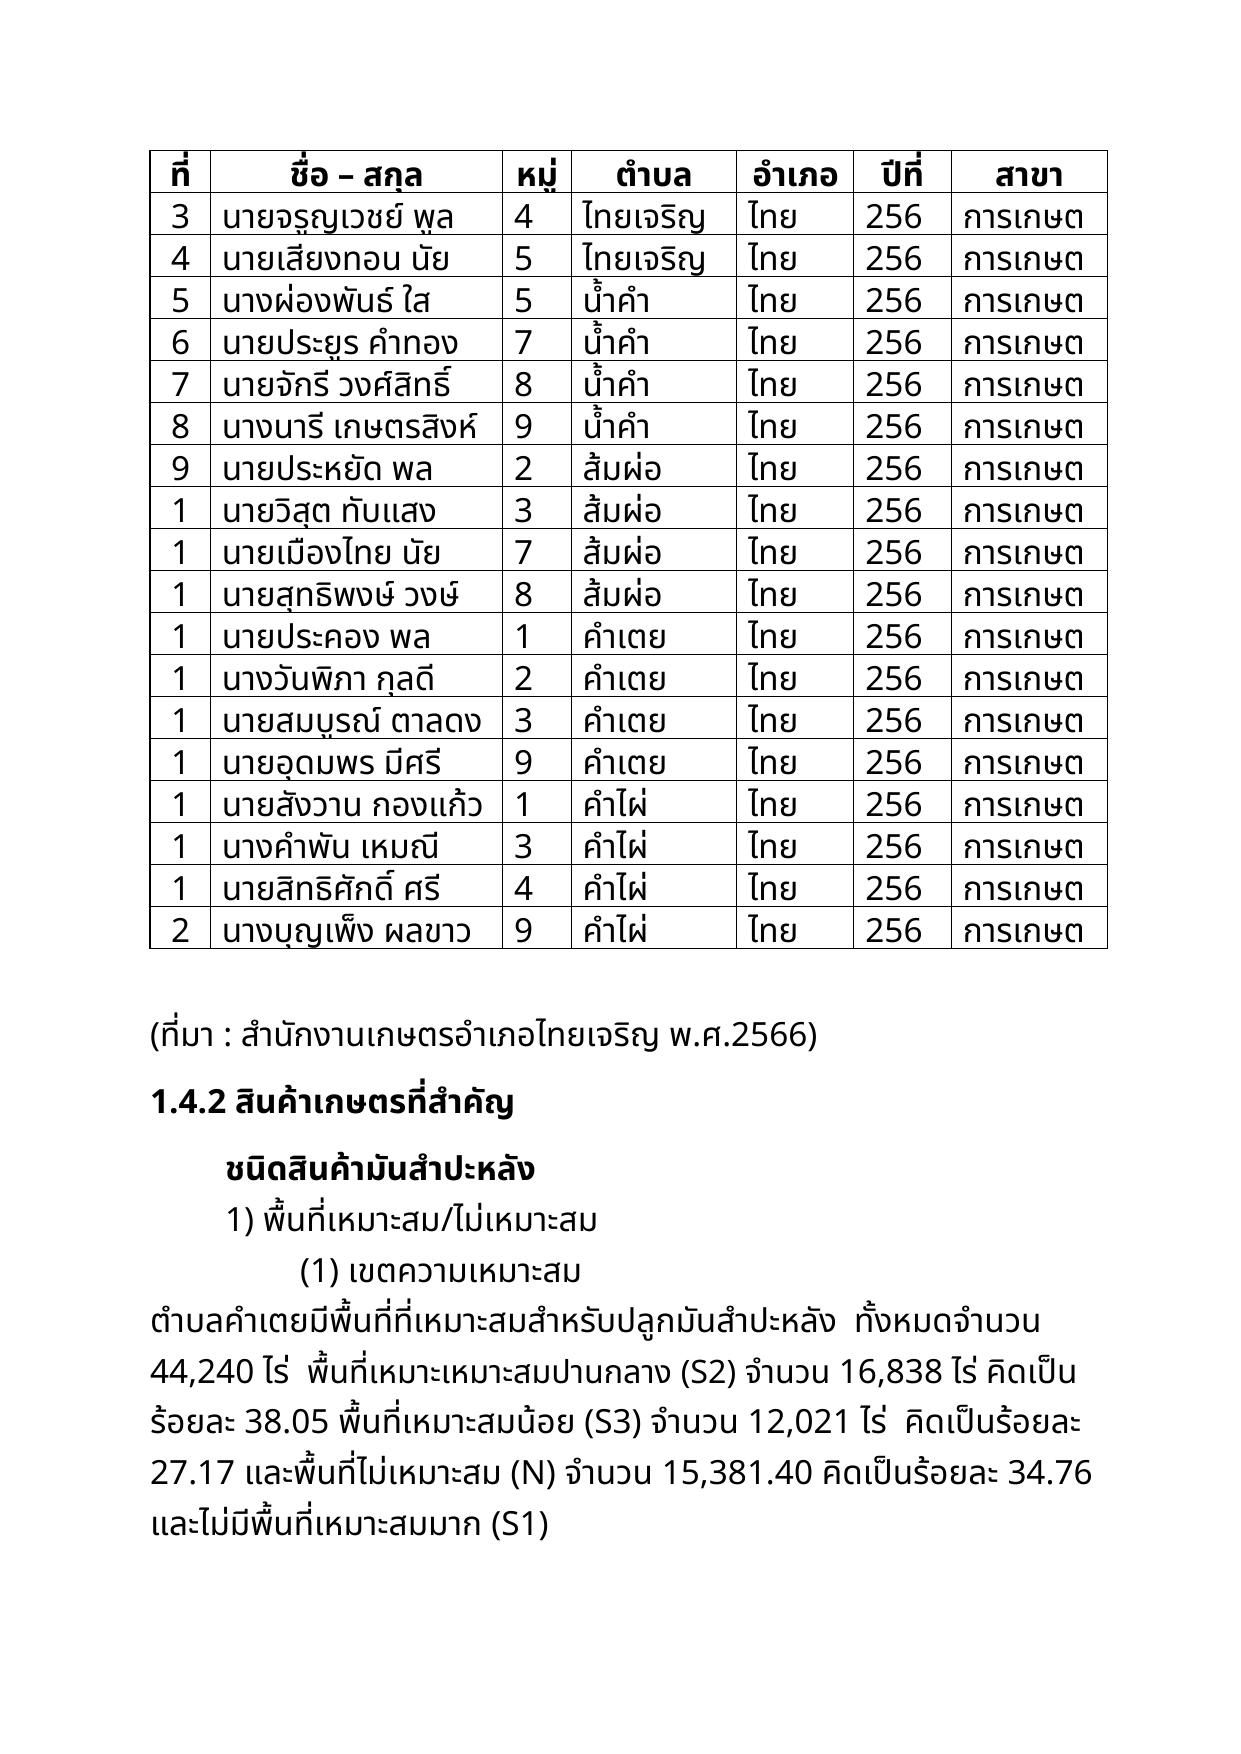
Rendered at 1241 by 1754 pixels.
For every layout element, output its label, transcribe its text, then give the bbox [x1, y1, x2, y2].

table_cell ไทยเจริญ [737, 655, 853, 696]
table_cell 1 [503, 781, 571, 822]
table_cell นายสมบูรณ์ ตาลดง [211, 697, 502, 738]
text 1) พื้นที่เหมาะสม/ไม่เหมาะสม [150, 1196, 1107, 1246]
table_cell ส้มผ่อ [572, 445, 736, 486]
table_cell นายสุทธิพงษ์ วงษ์ศรีแก้ว [211, 571, 502, 612]
table_cell 14 [151, 655, 210, 696]
table_cell การเกษตร [952, 571, 1107, 612]
table_cell ไทยเจริญ [737, 781, 853, 822]
table_cell 3 [151, 193, 210, 234]
table_cell 2 [503, 445, 571, 486]
table_cell 2564 [854, 823, 951, 864]
table_cell นายเมืองไทย นัยจิตร [211, 529, 502, 570]
table_cell ไทยเจริญ [737, 361, 853, 402]
table_cell 7 [503, 529, 571, 570]
table_cell 4 [503, 193, 571, 234]
table_cell นางบุญเพ็ง ผลขาว [211, 907, 502, 948]
table_cell 9 [503, 907, 571, 948]
table_cell ไทยเจริญ [737, 823, 853, 864]
table_cell ส้มผ่อ [572, 529, 736, 570]
table_cell การเกษตร [952, 361, 1107, 402]
table_cell การเกษตร [952, 739, 1107, 780]
table_cell 3 [503, 697, 571, 738]
table_cell 4 [151, 235, 210, 276]
table_cell ไทยเจริญ [737, 529, 853, 570]
table_cell ไทยเจริญ [737, 613, 853, 654]
table_cell 8 [503, 571, 571, 612]
table_cell นางคำพัน เหมณี [211, 823, 502, 864]
table_cell นายอุดมพร มีศรี [211, 739, 502, 780]
table_cell ส้มผ่อ [572, 487, 736, 528]
table_cell ส้มผ่อ [572, 571, 736, 612]
table_header ปีที่เป็น [854, 151, 951, 192]
table_cell การเกษตร [952, 655, 1107, 696]
table_cell 2564 [854, 193, 951, 234]
table_cell การเกษตร [952, 907, 1107, 948]
table_header อำเภอ [737, 151, 853, 192]
text (1) เขตความเหมาะสม [150, 1246, 1107, 1297]
table_cell ไทยเจริญ [737, 193, 853, 234]
table_cell การเกษตร [952, 613, 1107, 654]
table_cell 9 [503, 403, 571, 444]
table_cell คำเตย [572, 613, 736, 654]
table_cell 18 [151, 823, 210, 864]
table_cell 2564 [854, 865, 951, 906]
table_cell 2564 [854, 739, 951, 780]
table_cell คำเตย [572, 655, 736, 696]
table_cell ไทยเจริญ [737, 487, 853, 528]
table_cell 10 [151, 487, 210, 528]
table_cell นางนารี เกษตรสิงห์ [211, 403, 502, 444]
table_cell 15 [151, 697, 210, 738]
table_cell ไทยเจริญ [737, 739, 853, 780]
table_cell นายประยูร คำทอง [211, 319, 502, 360]
table_cell ไทยเจริญ [572, 235, 736, 276]
table_cell 16 [151, 739, 210, 780]
table_cell น้ำคำ [572, 403, 736, 444]
table_cell 2564 [854, 781, 951, 822]
table_cell 2564 [854, 361, 951, 402]
table_cell 7 [503, 319, 571, 360]
table_cell 8 [503, 361, 571, 402]
table_cell ไทยเจริญ [737, 907, 853, 948]
text ตำบลคำเตยมีพื้นที่ที่เหมาะสมสำหรับปลูกมันสำปะหลัง ทั้งหมดจำนวน 44,240 ไร่ พื้นที่เหมาะเหมาะสมปานกลาง (S2) จำนวน 16,838 ไร่ คิดเป็นร้อยละ 38.05 พื้นที่เหมาะสมน้อย (S3) จำนวน 12,021 ไร่ คิดเป็นร้อยละ 27.17 และพื้นที่ไม่เหมาะสม (N) จำนวน 15,381.40 คิดเป็นร้อยละ 34.76 และไม่มีพื้นที่เหมาะสมมาก (S1) [150, 1297, 1107, 1550]
table_cell นายสิทธิศักดิ์ ศรีหล้า [211, 865, 502, 906]
table_cell คำไผ่ [572, 781, 736, 822]
table_cell ไทยเจริญ [572, 193, 736, 234]
table_cell 5 [503, 235, 571, 276]
table_cell 2564 [854, 277, 951, 318]
table_header สาขา [952, 151, 1107, 192]
table_cell 2 [503, 655, 571, 696]
table_cell ไทยเจริญ [737, 445, 853, 486]
table_cell 3 [503, 487, 571, 528]
table_cell น้ำคำ [572, 277, 736, 318]
table_cell การเกษตร [952, 235, 1107, 276]
table_cell การเกษตร [952, 277, 1107, 318]
table_cell นายสังวาน กองแก้ว [211, 781, 502, 822]
table_cell 2564 [854, 697, 951, 738]
table_cell นางผ่องพันธ์ ใสสว่าง [211, 277, 502, 318]
table_cell 13 [151, 613, 210, 654]
table_cell การเกษตร [952, 445, 1107, 486]
table_cell การเกษตร [952, 529, 1107, 570]
table_cell 2564 [854, 487, 951, 528]
table_cell น้ำคำ [572, 319, 736, 360]
table_header ชื่อ – สกุล [211, 151, 502, 192]
table_cell คำเตย [572, 697, 736, 738]
table_cell 2564 [854, 529, 951, 570]
table_cell ไทยเจริญ [737, 277, 853, 318]
table_cell นางวันพิภา กุลดี [211, 655, 502, 696]
table_cell 2564 [854, 235, 951, 276]
table_cell นายประคอง พลมาตร [211, 613, 502, 654]
table_cell การเกษตร [952, 823, 1107, 864]
table_cell 2564 [854, 319, 951, 360]
text 1.4.2 สินค้าเกษตรที่สำคัญ [150, 1078, 1107, 1129]
table_cell 2564 [854, 655, 951, 696]
table_cell 12 [151, 571, 210, 612]
table_cell 2564 [854, 403, 951, 444]
table_header หมู่ [503, 151, 571, 192]
table_cell คำเตย [572, 739, 736, 780]
table_cell 4 [503, 865, 571, 906]
table_cell 2564 [854, 445, 951, 486]
table_header ที่ [151, 151, 210, 192]
table_cell 9 [151, 445, 210, 486]
table_cell คำไผ่ [572, 865, 736, 906]
table_cell นายเสียงทอน นัยจิตร [211, 235, 502, 276]
table_cell ไทยเจริญ [737, 571, 853, 612]
table_cell การเกษตร [952, 319, 1107, 360]
table_cell คำไผ่ [572, 823, 736, 864]
table_cell นายจักรี วงศ์สิทธิ์ [211, 361, 502, 402]
table_cell การเกษตร [952, 781, 1107, 822]
table_cell การเกษตร [952, 865, 1107, 906]
table_cell 2564 [854, 571, 951, 612]
table_cell ไทยเจริญ [737, 235, 853, 276]
table_cell 17 [151, 781, 210, 822]
table_cell นายวิสุต ทับแสง [211, 487, 502, 528]
table_cell การเกษตร [952, 487, 1107, 528]
table_cell 9 [503, 739, 571, 780]
table_cell 7 [151, 361, 210, 402]
table_cell ไทยเจริญ [737, 697, 853, 738]
table_cell การเกษตร [952, 193, 1107, 234]
table_cell 19 [151, 865, 210, 906]
table_cell 2564 [854, 613, 951, 654]
table_cell 20 [151, 907, 210, 948]
table_cell น้ำคำ [572, 361, 736, 402]
table_cell ไทยเจริญ [737, 403, 853, 444]
text ชนิดสินค้ามันสำปะหลัง [150, 1145, 1107, 1196]
table_cell 11 [151, 529, 210, 570]
table_cell คำไผ่ [572, 907, 736, 948]
table_cell ไทยเจริญ [737, 865, 853, 906]
table_cell นายประหยัด พลมาตร [211, 445, 502, 486]
table_cell 6 [151, 319, 210, 360]
table_cell 8 [151, 403, 210, 444]
table_cell 5 [503, 277, 571, 318]
table_cell 3 [503, 823, 571, 864]
table_cell 1 [503, 613, 571, 654]
table_cell 2564 [854, 907, 951, 948]
table_cell 5 [151, 277, 210, 318]
text (ที่มา : สำนักงานเกษตรอำเภอไทยเจริญ พ.ศ.2566) [150, 1011, 1107, 1061]
table_cell การเกษตร [952, 403, 1107, 444]
table_header ตำบล [572, 151, 736, 192]
table_cell ไทยเจริญ [737, 319, 853, 360]
table_cell การเกษตร [952, 697, 1107, 738]
table_cell นายจรูญเวชย์ พูลสวัสดิ์ [211, 193, 502, 234]
